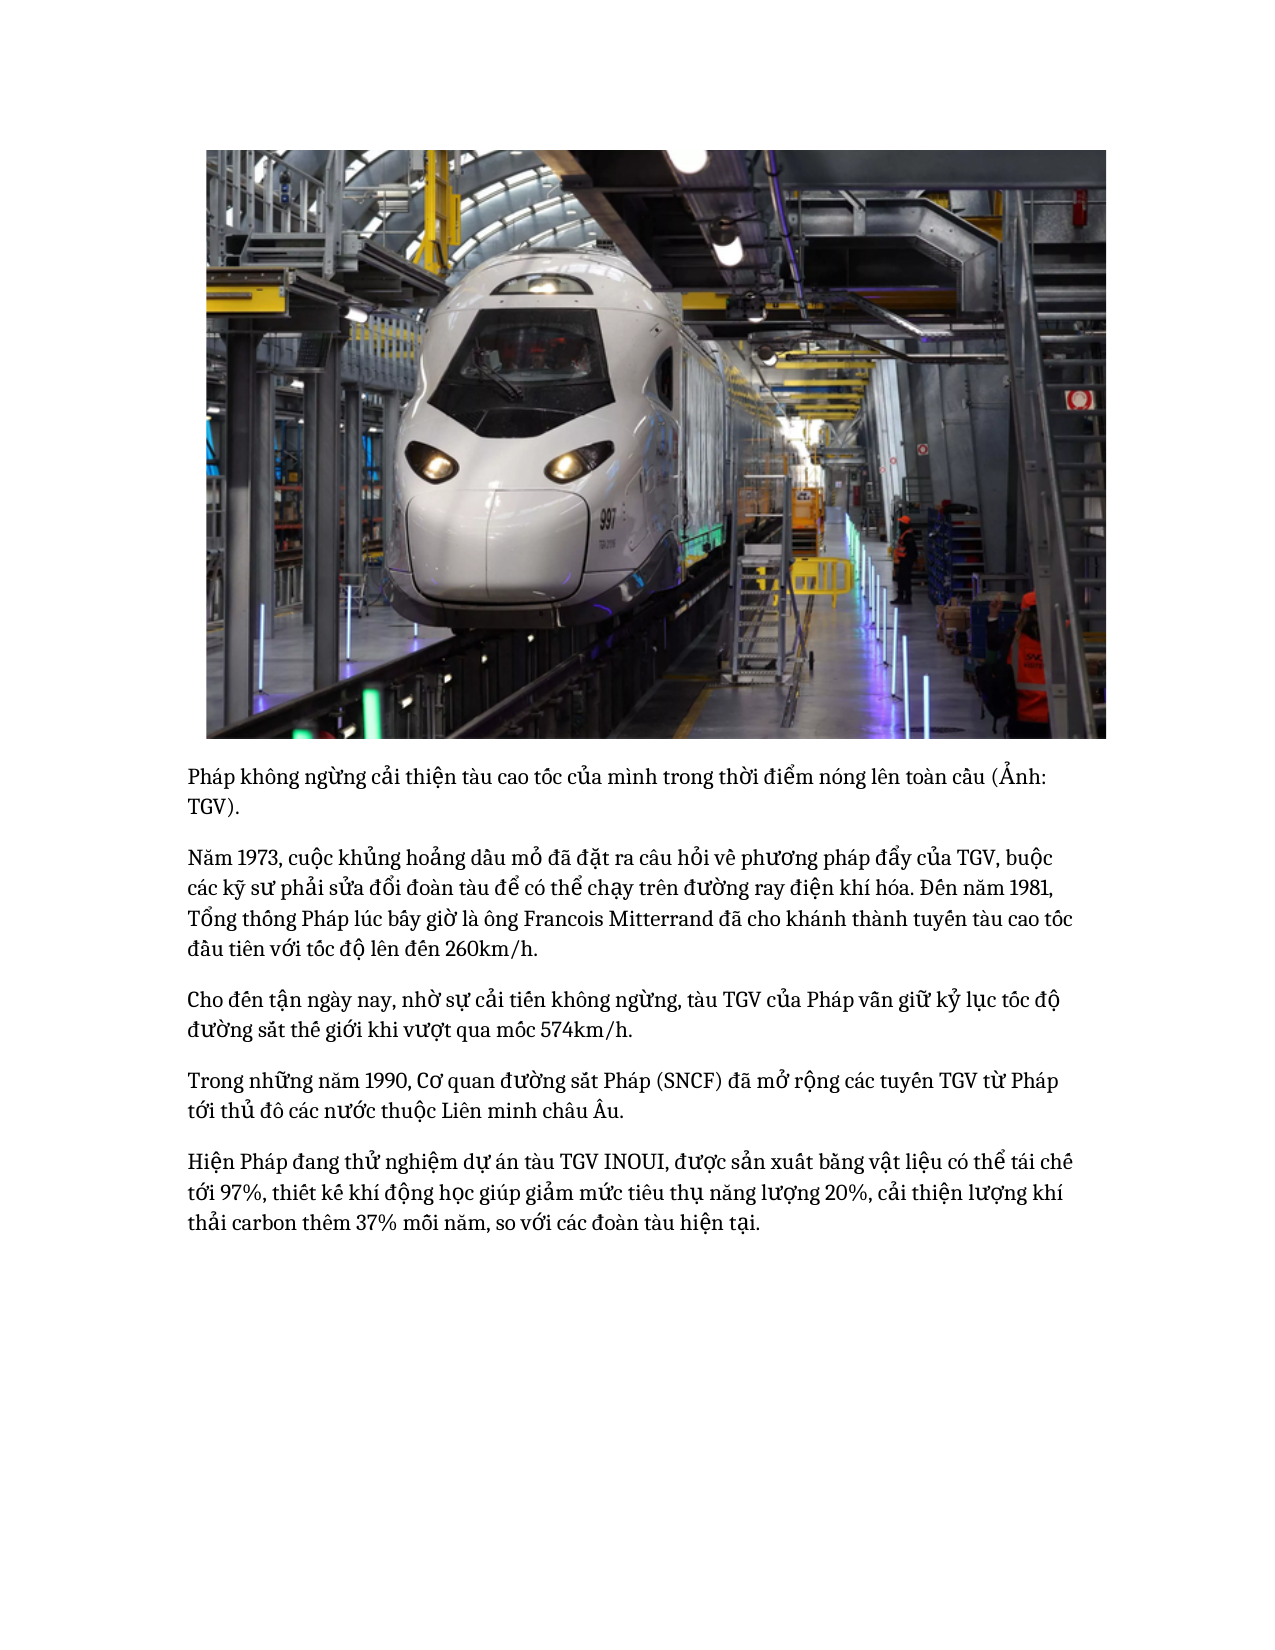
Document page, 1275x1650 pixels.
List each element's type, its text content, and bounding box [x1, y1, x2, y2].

picture [206, 150, 1107, 739]
text Hiện Pháp đang thử nghiệm dự án tàu TGV INOUI, được sản xuất bằng vật liệu có thể tái chế tới 97%, thiết kế khí động học giúp giảm mức tiêu thụ năng lượng 20%, cải thiện lượng khí thải carbon thêm 37% mỗi năm, so với các đoàn tàu hiện tại. [187, 1149, 1087, 1236]
text Pháp không ngừng cải thiện tàu cao tốc của mình trong thời điểm nóng lên toàn cầu (Ảnh: TGV). [187, 764, 1087, 820]
text Cho đến tận ngày nay, nhờ sự cải tiến không ngừng, tàu TGV của Pháp vẫn giữ kỷ lục tốc độ đường sắt thế giới khi vượt qua mốc 574km/h. [187, 987, 1087, 1043]
text Trong những năm 1990, Cơ quan đường sắt Pháp (SNCF) đã mở rộng các tuyến TGV từ Pháp tới thủ đô các nước thuộc Liên minh châu Âu. [187, 1068, 1087, 1124]
text Năm 1973, cuộc khủng hoảng dầu mỏ đã đặt ra câu hỏi về phương pháp đẩy của TGV, buộc các kỹ sư phải sửa đổi đoàn tàu để có thể chạy trên đường ray điện khí hóa. Đến năm 1981, Tổng thống Pháp lúc bấy giờ là ông Francois Mitterrand đã cho khánh thành tuyến tàu cao tốc đầu tiên với tốc độ lên đến 260km/h. [187, 845, 1087, 962]
